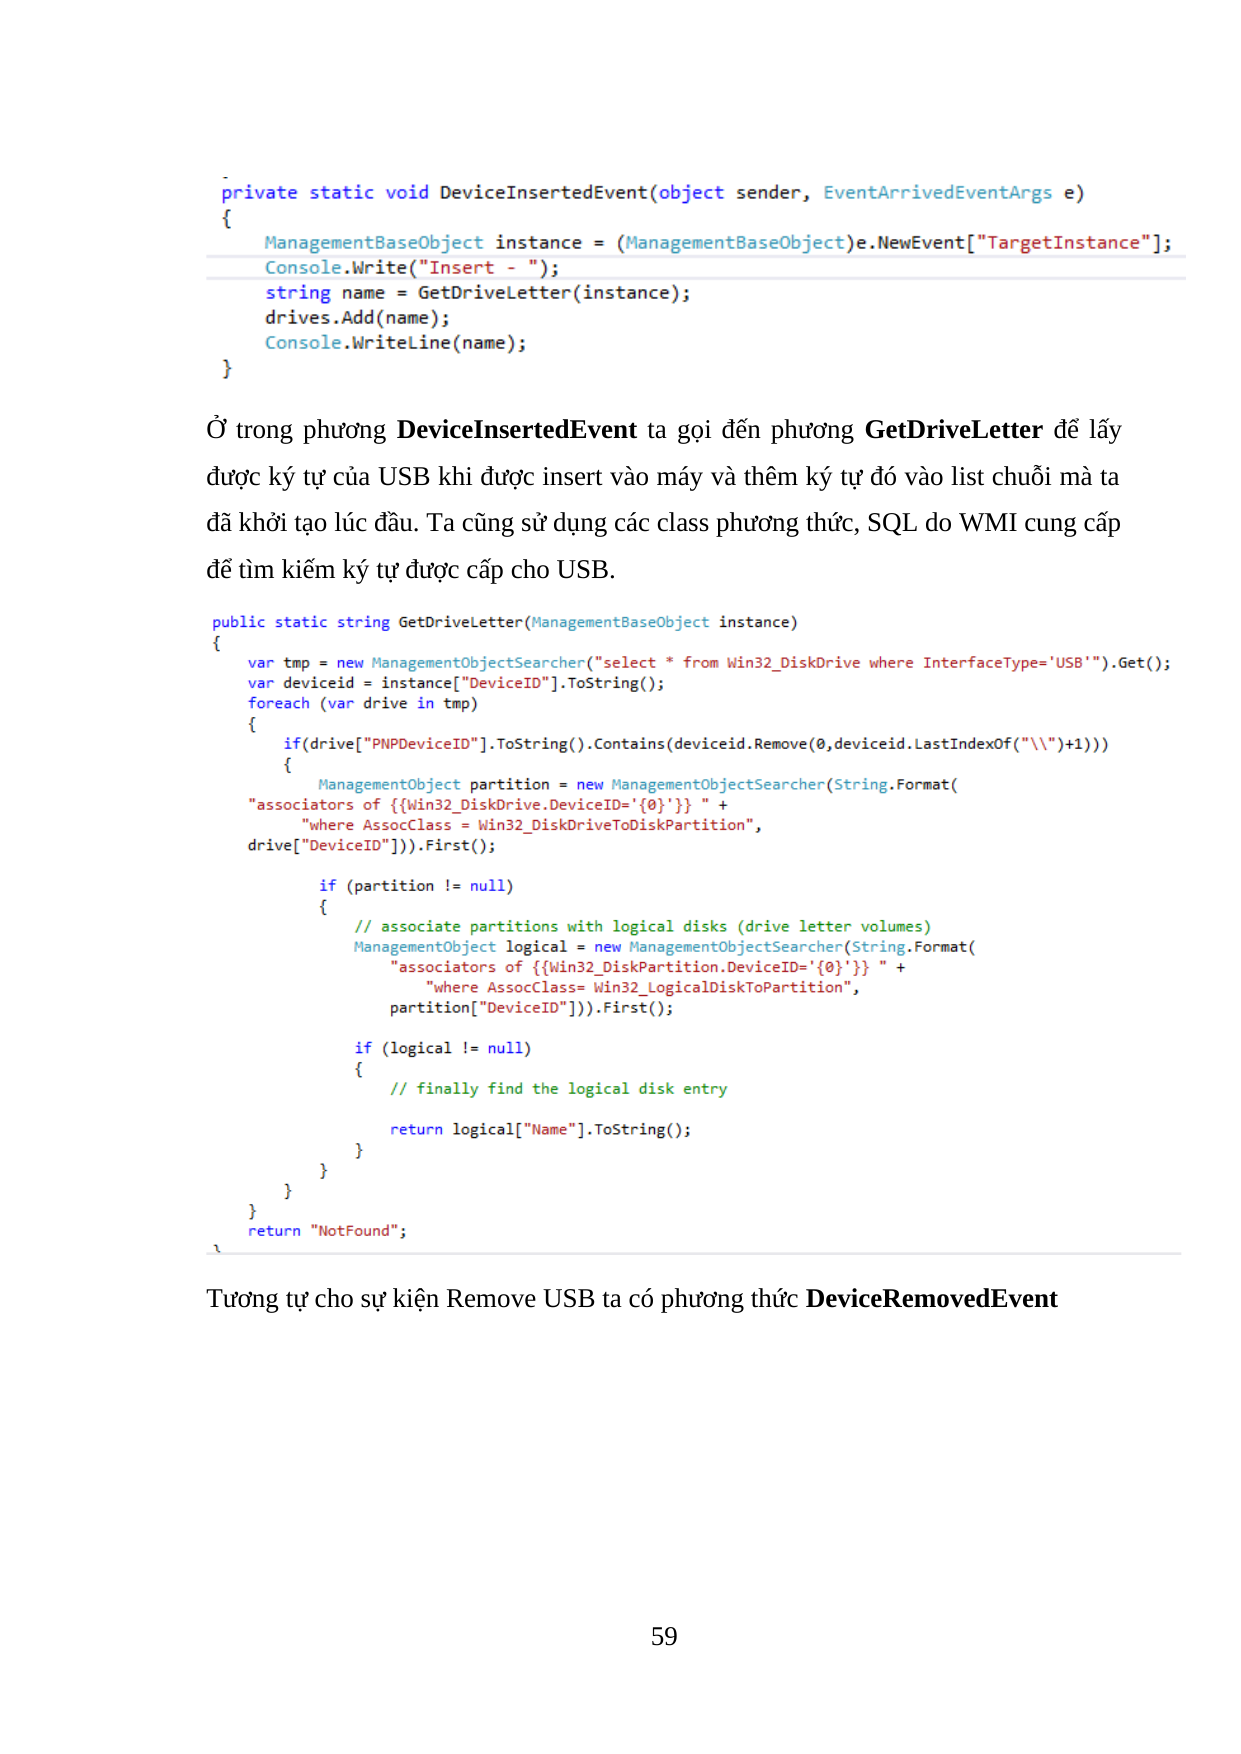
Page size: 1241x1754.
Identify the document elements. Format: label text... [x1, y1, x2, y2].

text Ở trong phương DeviceInsertedEvent ta gọi đến phương GetDriveLetter để lấy được ký tự của USB khi được insert vào máy và thêm ký tự đó vào list chuỗi mà ta đã khởi tạo lúc đầu. Ta cũng sử dụng các class phương thức, SQL do WMI cung cấp để tìm kiếm ký tự được cấp cho USB. [206, 413, 1122, 584]
picture [206, 612, 1182, 1255]
picture [206, 177, 1186, 385]
text Tương tự cho sự kiện Remove USB ta có phương thức DeviceRemovedEvent [206, 1282, 1122, 1313]
